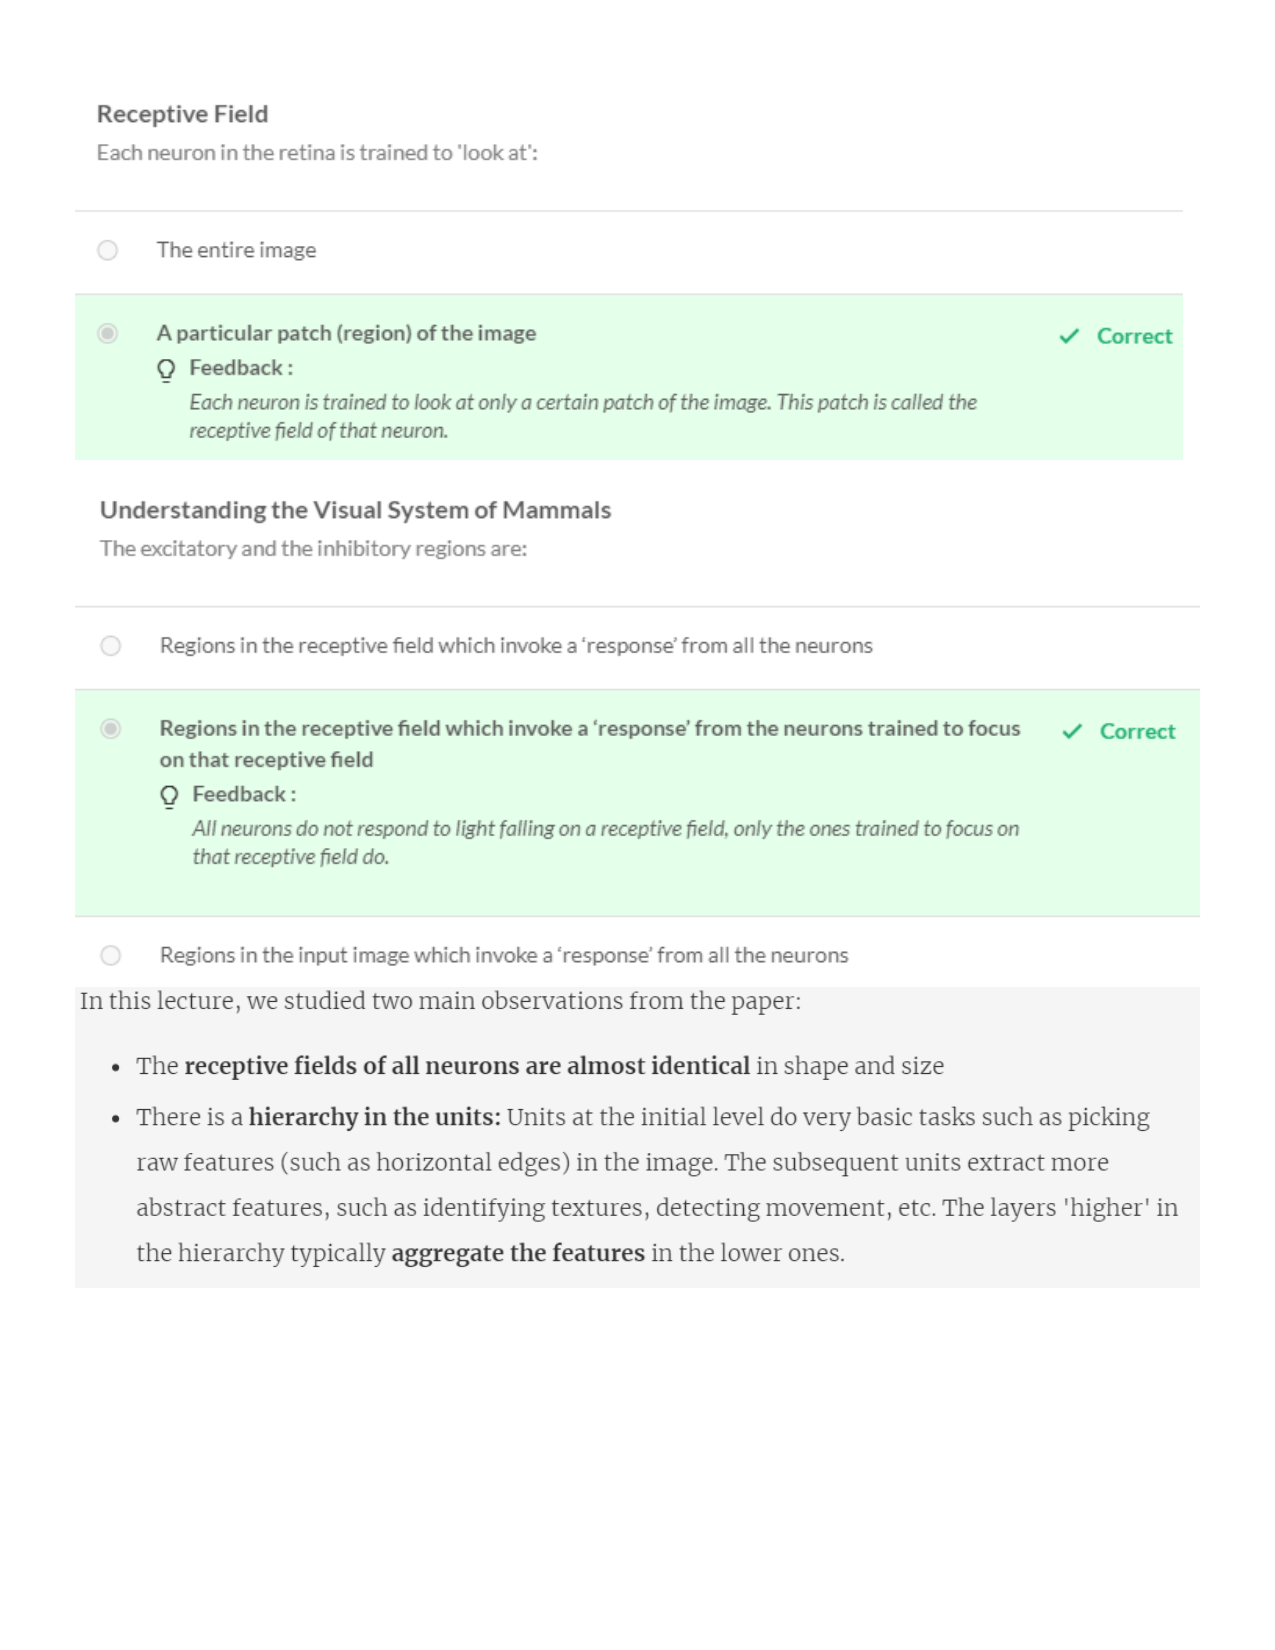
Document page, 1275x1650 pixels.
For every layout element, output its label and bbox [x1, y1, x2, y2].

picture [75, 478, 1200, 969]
picture [75, 987, 1200, 1288]
picture [75, 75, 1183, 460]
